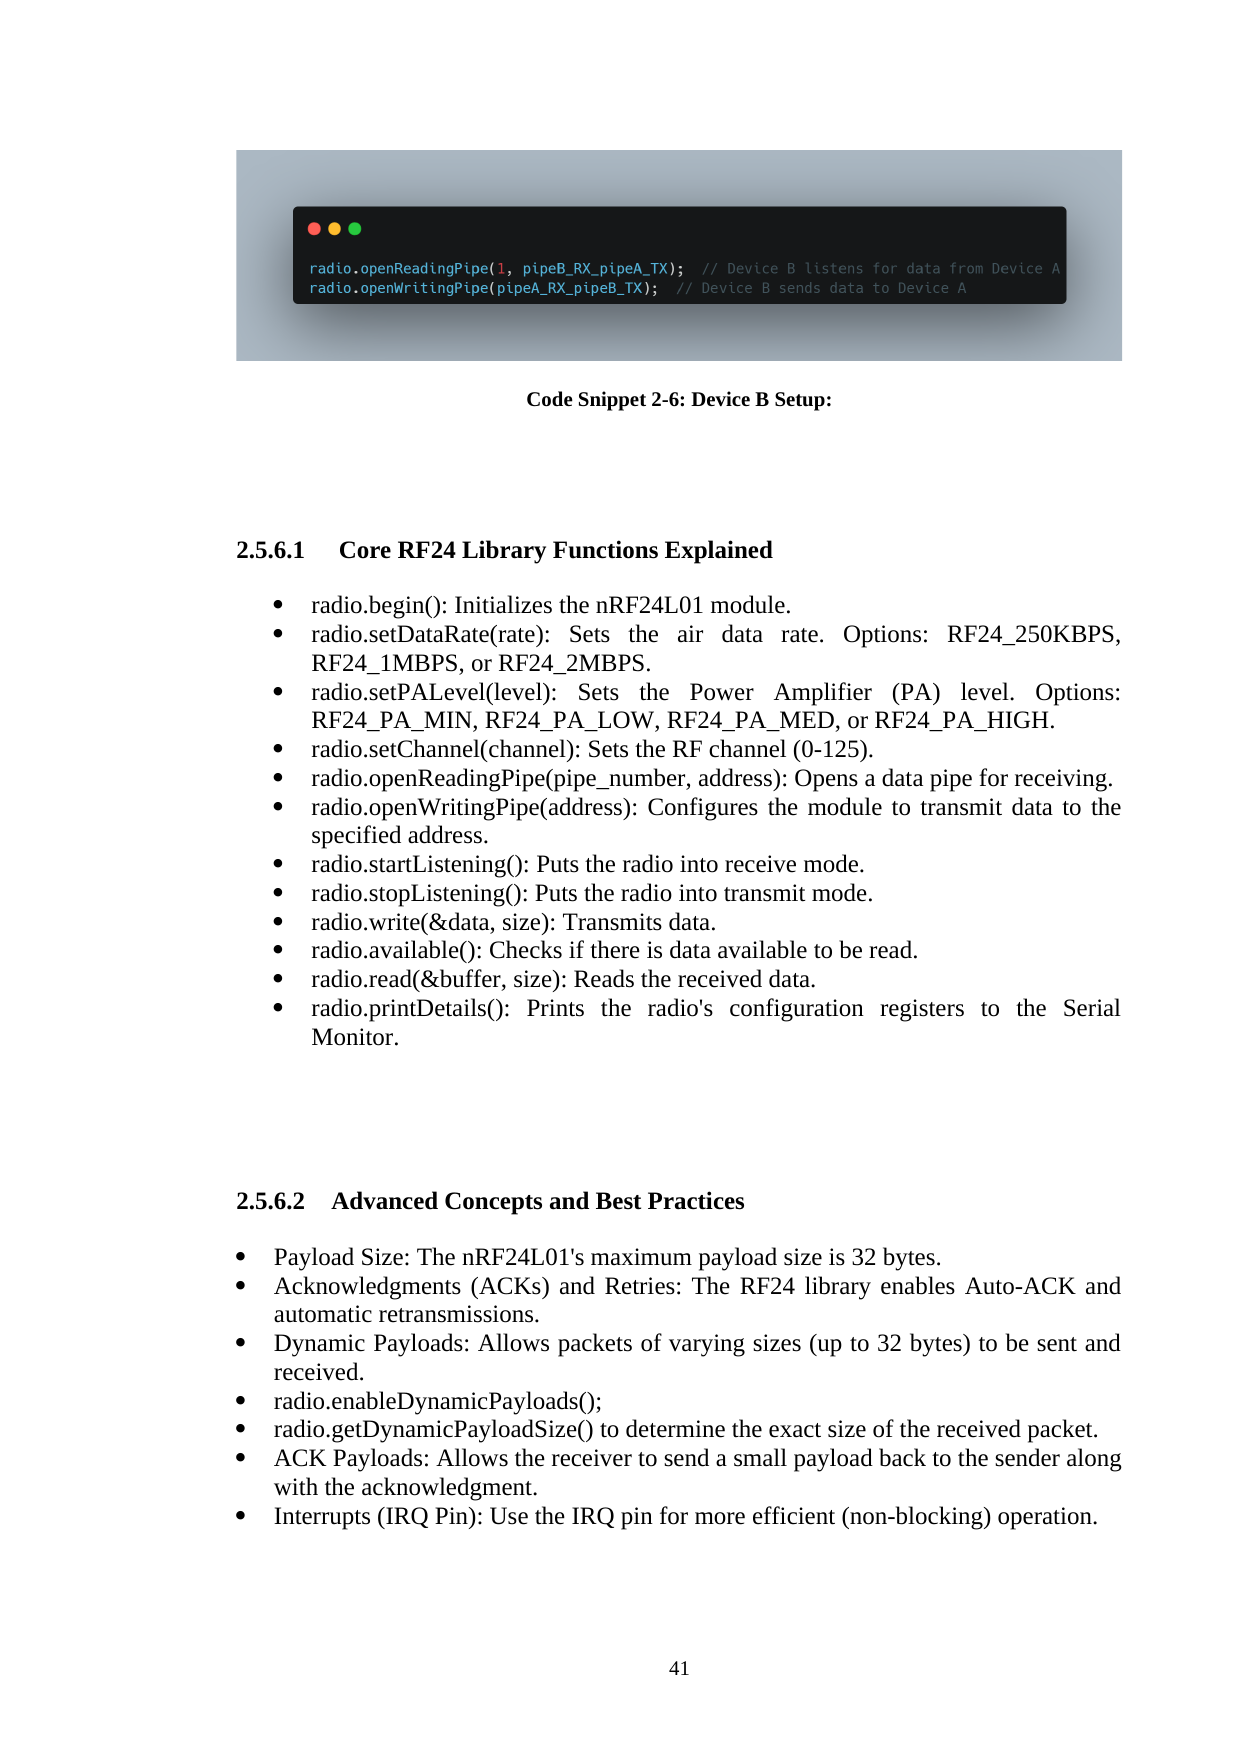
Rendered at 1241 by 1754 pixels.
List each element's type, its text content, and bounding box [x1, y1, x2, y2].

list radio.getDynamicPayloadSize() to determine the exact size of the received packet. [236, 1414, 1122, 1443]
list radio.available(): Checks if there is data available to be read. [274, 936, 1122, 964]
list radio.setPALevel(level): Sets the Power Amplifier (PA) level. Options: RF24_PA_MIN, RF24_PA_LOW, RF24_PA_MED, or RF24_PA_HIGH. [274, 677, 1122, 734]
subtitle Core RF24 Library Functions Explained [236, 535, 1122, 564]
list ACK Payloads: Allows the receiver to send a small payload back to the sender along with the acknowledgment. [236, 1443, 1122, 1501]
list radio.openReadingPipe(pipe_number, address): Opens a data pipe for receiving. [274, 763, 1122, 792]
list Interrupts (IRQ Pin): Use the IRQ pin for more efficient (non-blocking) operation. [236, 1501, 1122, 1529]
list radio.stopListening(): Puts the radio into transmit mode. [274, 878, 1122, 907]
text Code Snippet ‎2-6: Device B Setup: [236, 387, 1122, 411]
list Acknowledgments (ACKs) and Retries: The RF24 library enables Auto-ACK and automatic retransmissions. [236, 1271, 1122, 1328]
list radio.setChannel(channel): Sets the RF channel (0-125). [274, 734, 1122, 763]
list radio.openWritingPipe(address): Configures the module to transmit data to the specified address. [274, 792, 1122, 849]
list radio.printDetails(): Prints the radio's configuration registers to the Serial Monitor. [274, 993, 1122, 1051]
list Payload Size: The nRF24L01's maximum payload size is 32 bytes. [236, 1242, 1122, 1271]
list radio.enableDynamicPayloads(); [236, 1386, 1122, 1414]
list radio.begin(): Initializes the nRF24L01 module. [274, 591, 1122, 619]
list radio.startListening(): Puts the radio into receive mode. [274, 849, 1122, 878]
list radio.read(&buffer, size): Reads the received data. [274, 964, 1122, 993]
picture [236, 150, 1123, 361]
list Dynamic Payloads: Allows packets of varying sizes (up to 32 bytes) to be sent and received. [236, 1328, 1122, 1386]
list radio.write(&data, size): Transmits data. [274, 907, 1122, 936]
list radio.setDataRate(rate): Sets the air data rate. Options: RF24_250KBPS, RF24_1MBPS, or RF24_2MBPS. [274, 619, 1122, 677]
subtitle Advanced Concepts and Best Practices [236, 1186, 1122, 1215]
